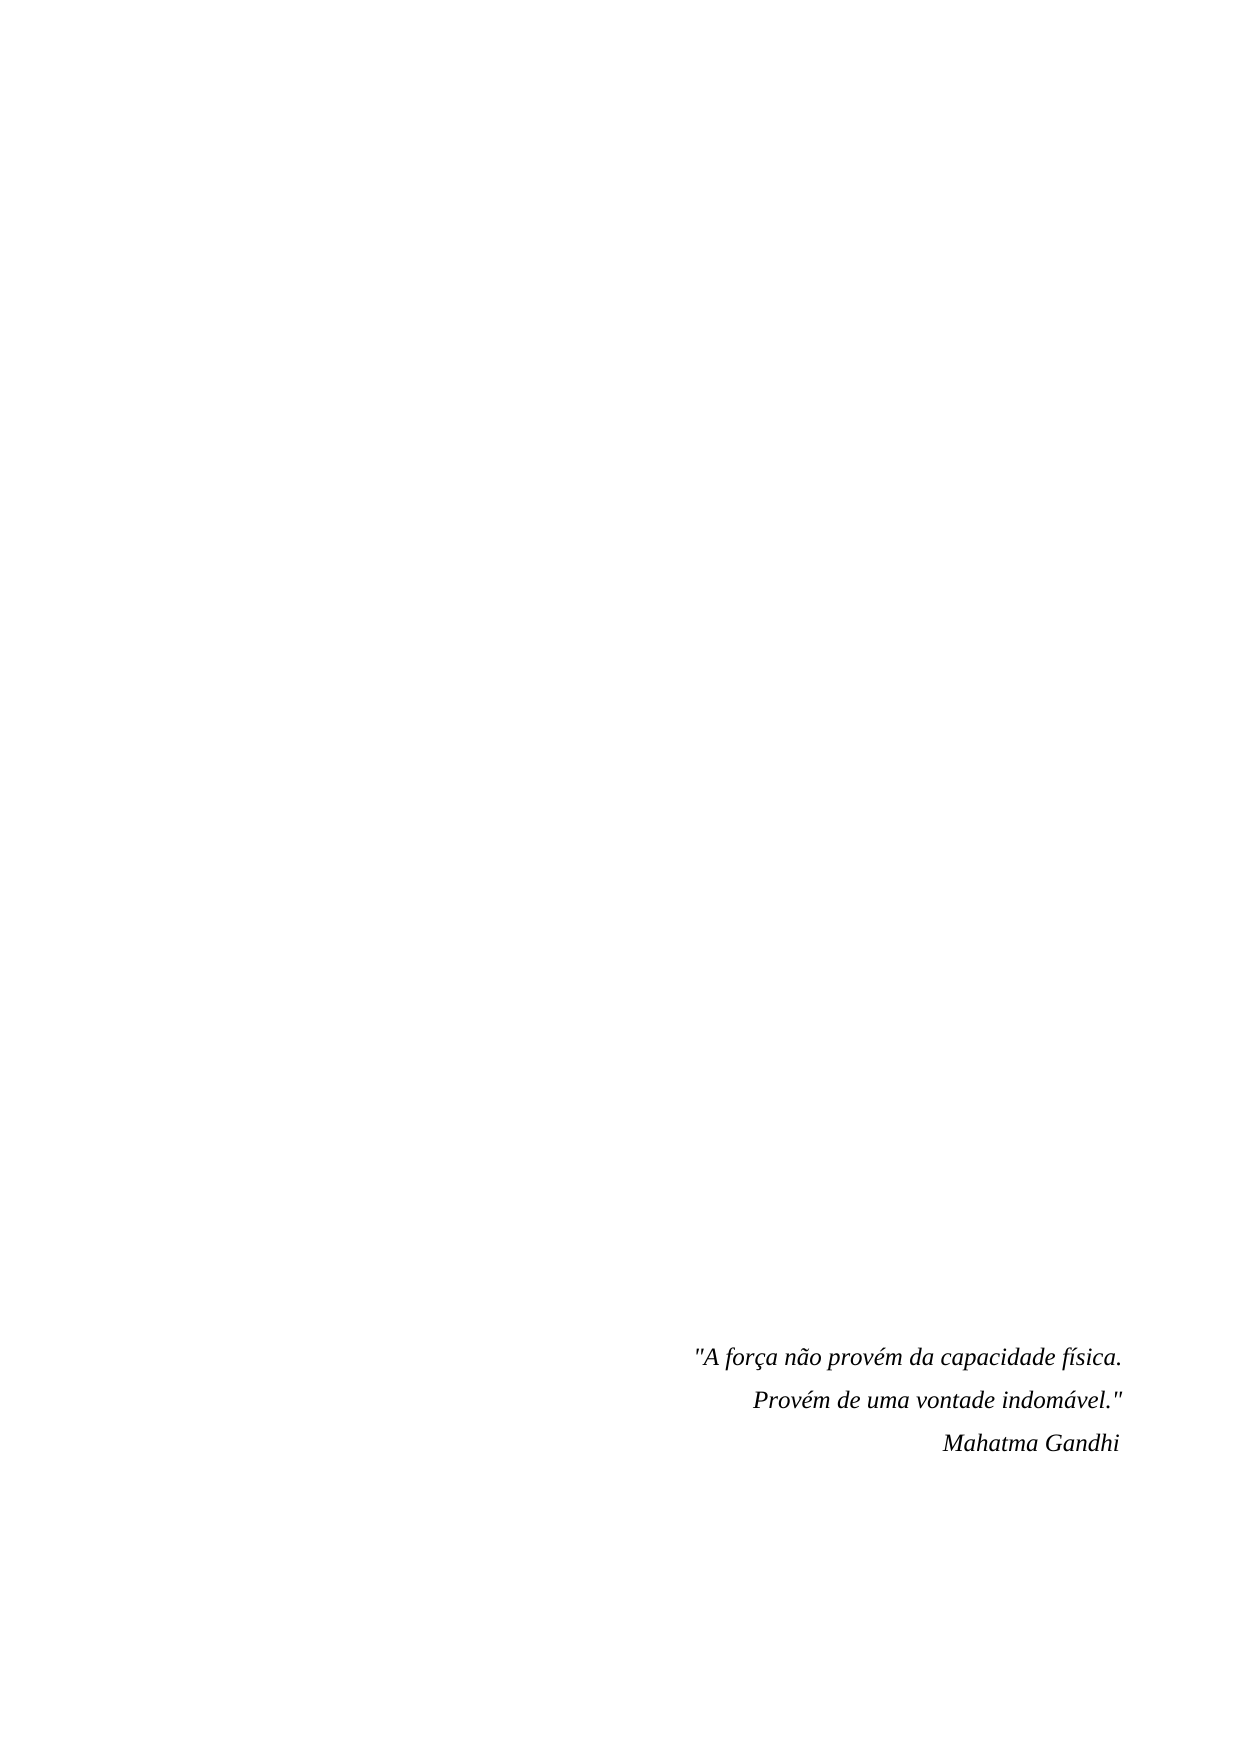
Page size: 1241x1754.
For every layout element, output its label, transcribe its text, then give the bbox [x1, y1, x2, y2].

text Mahatma Gandhi [177, 1428, 1122, 1457]
text "A força não provém da capacidade física. [177, 1342, 1122, 1370]
text Provém de uma vontade indomável." [177, 1385, 1122, 1413]
